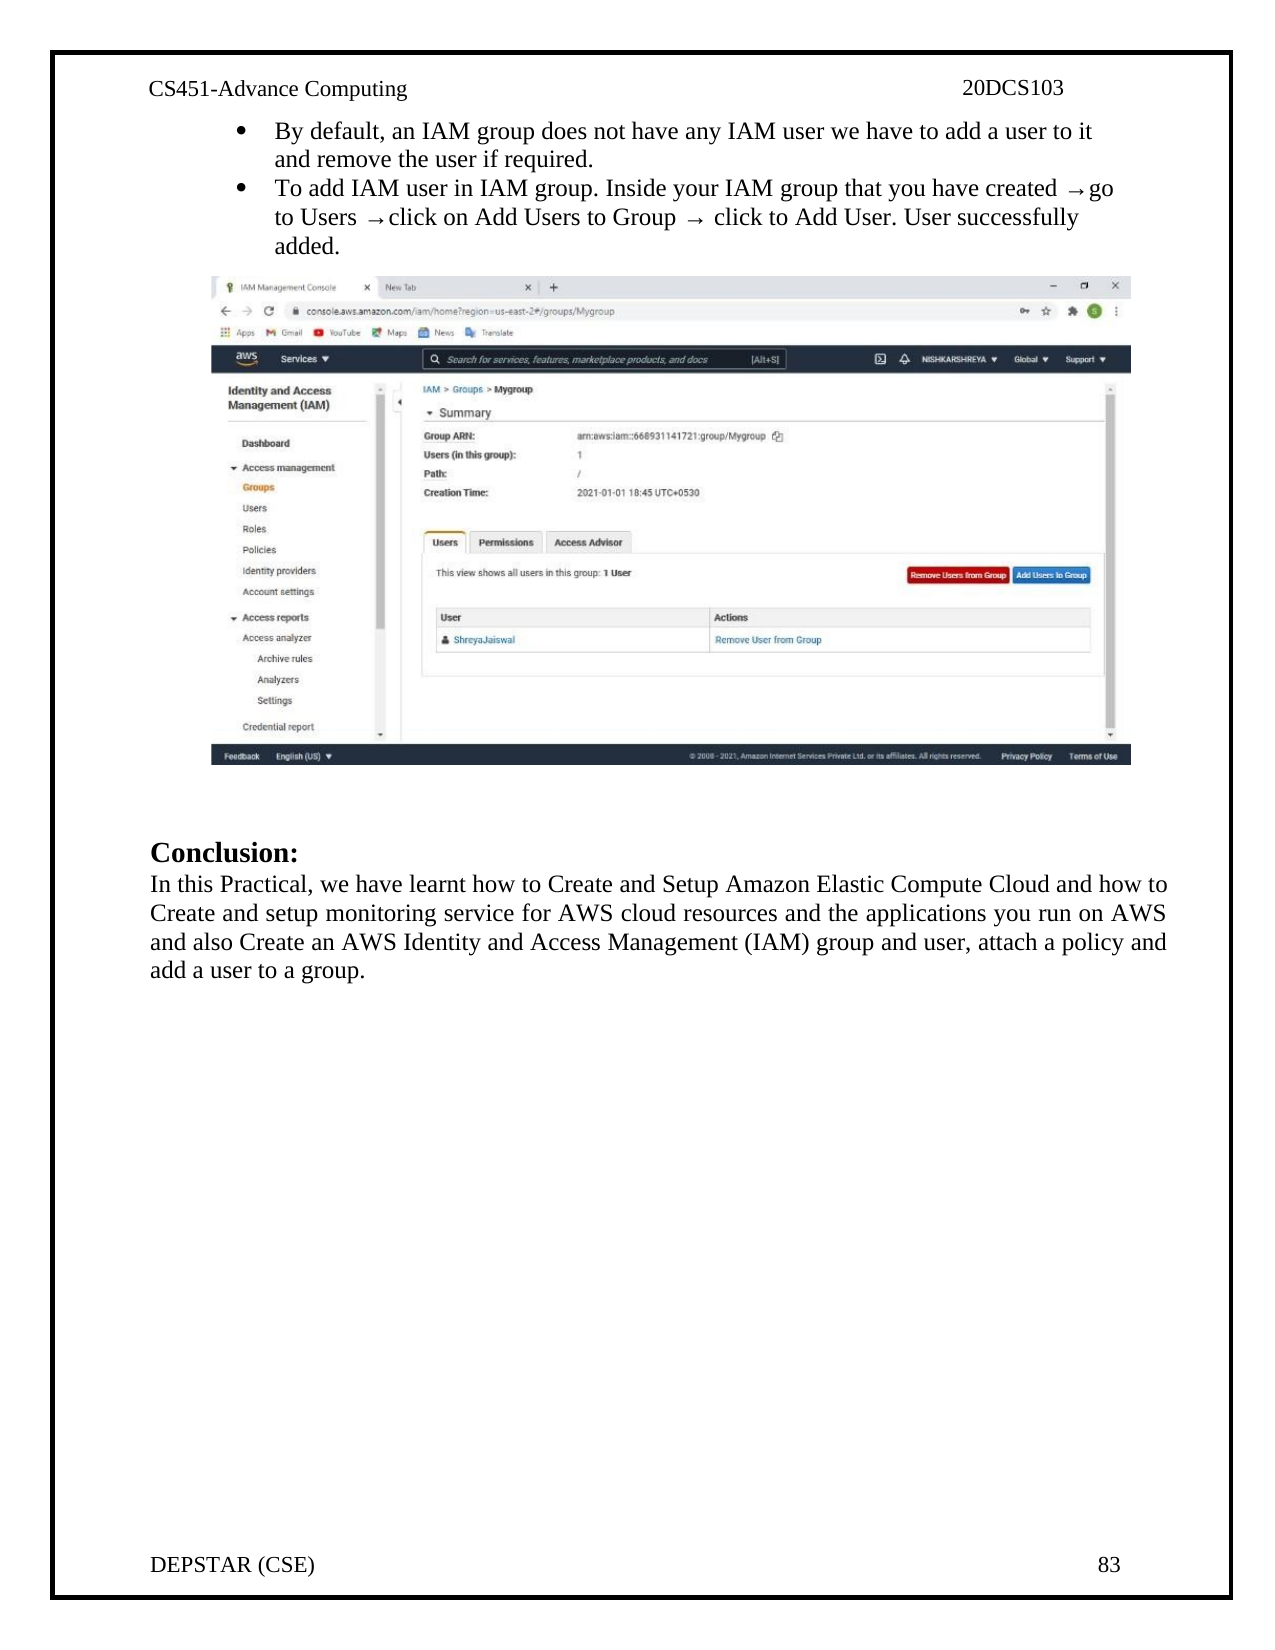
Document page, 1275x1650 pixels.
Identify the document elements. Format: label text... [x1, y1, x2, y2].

text In this Practical, we have learnt how to Create and Setup Amazon Elastic Compute Cloud and how to Create and setup monitoring service for AWS cloud resources and the applications you run on AWS and also Create an AWS Identity and Access Management (IAM) group and user, attach a policy and add a user to a group. [150, 869, 1168, 984]
list By default, an IAM group does not have any IAM user we have to add a user to it and remove the user if required. [237, 116, 1133, 173]
subtitle Conclusion: [150, 835, 1229, 869]
picture [211, 276, 1131, 765]
list To add IAM user in IAM group. Inside your IAM group that you have created →go to Users →click on Add Users to Group → click to Add User. User successfully added. [237, 173, 1138, 259]
